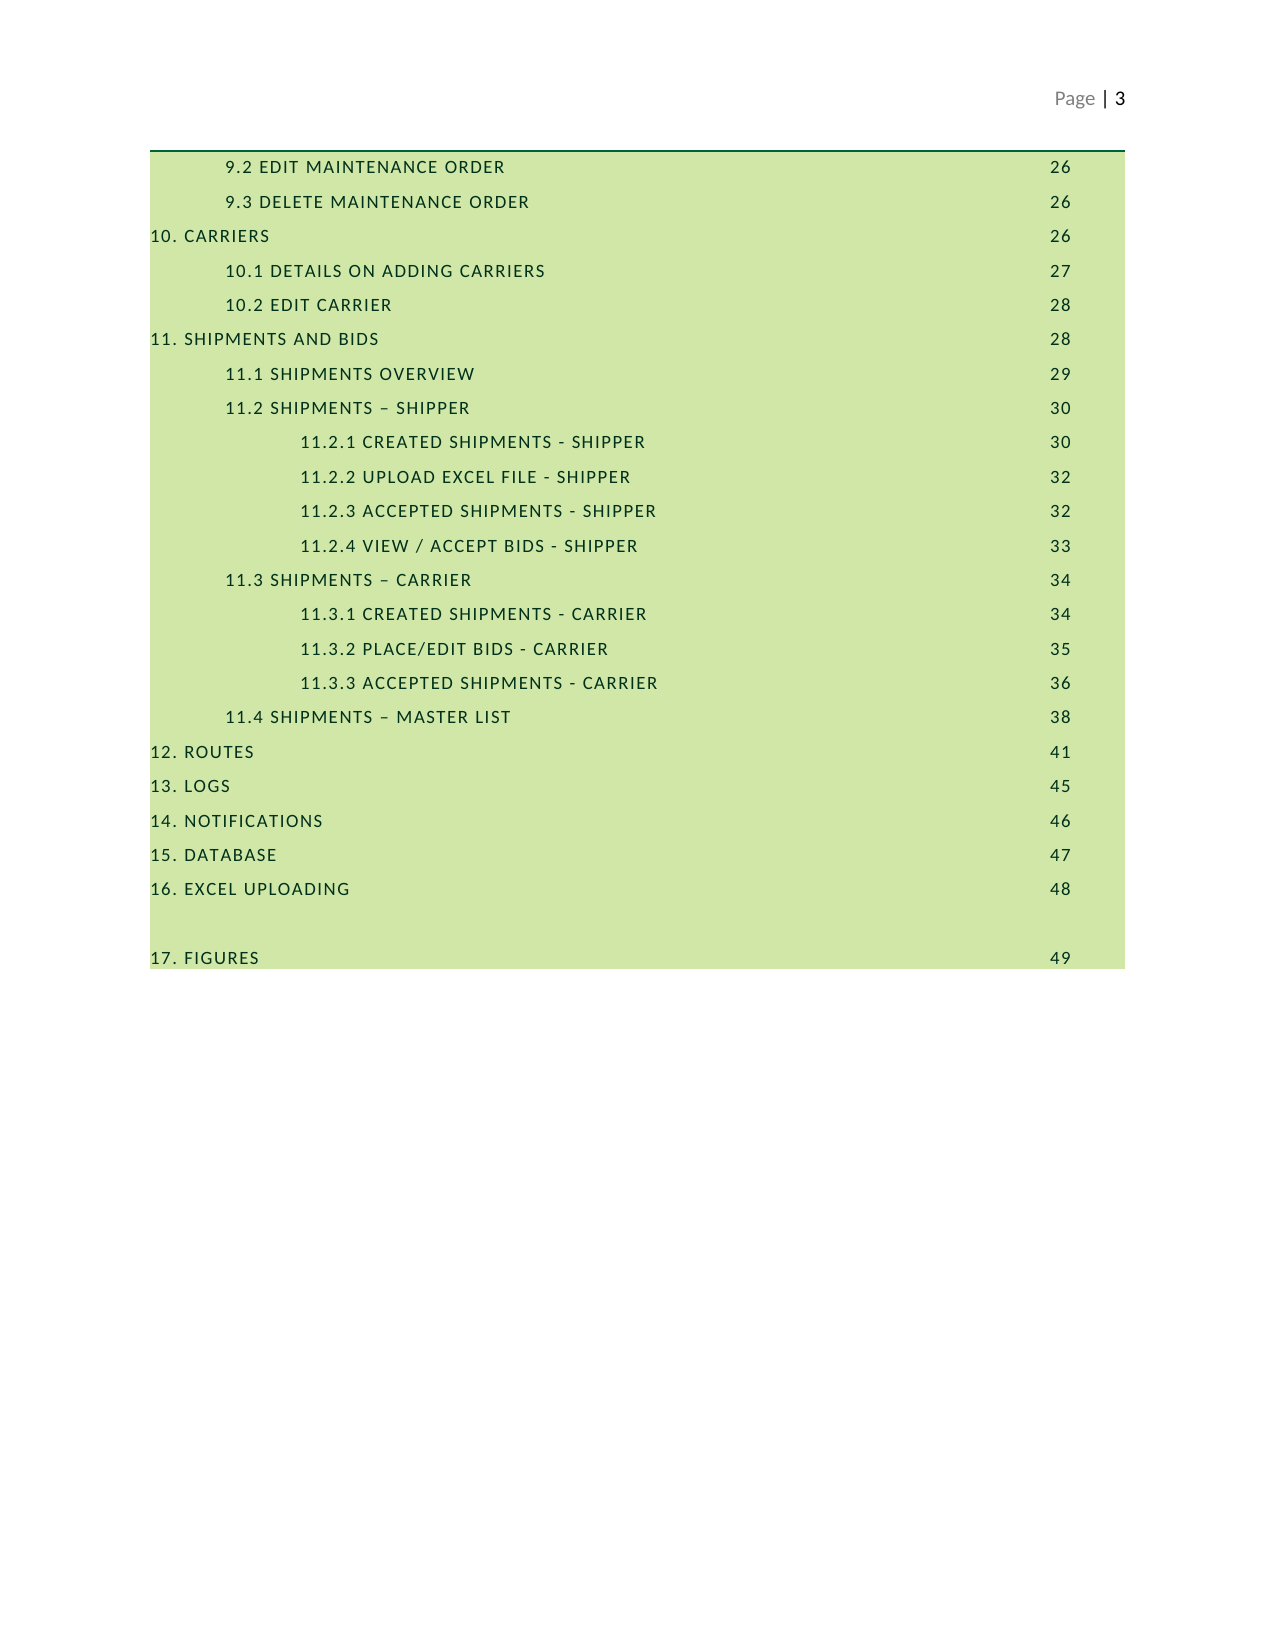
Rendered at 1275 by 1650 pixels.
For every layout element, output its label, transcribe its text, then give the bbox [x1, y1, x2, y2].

subtitle 11.2.4 view / accept bids - shipper 33 [150, 528, 1125, 557]
subtitle 11.2.1 Created Shipments - Shipper 30 [150, 425, 1125, 454]
subtitle 11.3.3 Accepted Shipments - carrier 36 [150, 666, 1125, 694]
subtitle 9.2 Edit Maintenance Order 26 [150, 152, 1125, 179]
subtitle 15. DataBase 47 [150, 837, 1125, 866]
subtitle 11.2 Shipments – SHIPPER 30 [150, 391, 1125, 419]
subtitle 11.4 Shipments – Master List 38 [150, 700, 1125, 729]
subtitle 10.2 Edit Carrier 28 [150, 287, 1125, 316]
subtitle 11.3.1 Created shipments - carrier 34 [150, 597, 1125, 626]
subtitle 14. Notifications 46 [150, 803, 1125, 832]
subtitle 11.2.3 accepted shipments - shipper 32 [150, 494, 1125, 522]
subtitle 11. Shipments and Bids 28 [150, 322, 1125, 351]
subtitle 10. Carriers 26 [150, 219, 1125, 247]
subtitle 13. Logs 45 [150, 769, 1125, 797]
subtitle 16. EXCEL UPLOADING 48 [150, 872, 1125, 935]
subtitle 11.3.2 Place/edit Bids - carrier 35 [150, 631, 1125, 660]
subtitle 12. Routes 41 [150, 734, 1125, 763]
subtitle 9.3 Delete Maintenance Order 26 [150, 184, 1125, 213]
subtitle 11.3 shipments – carrier 34 [150, 562, 1125, 591]
subtitle 11.1 Shipments Overview 29 [150, 356, 1125, 385]
subtitle 10.1 Details on Adding Carriers 27 [150, 253, 1125, 282]
subtitle 17. Figures 49 [150, 941, 1125, 969]
subtitle 11.2.2 Upload excel file - shipper 32 [150, 459, 1125, 488]
